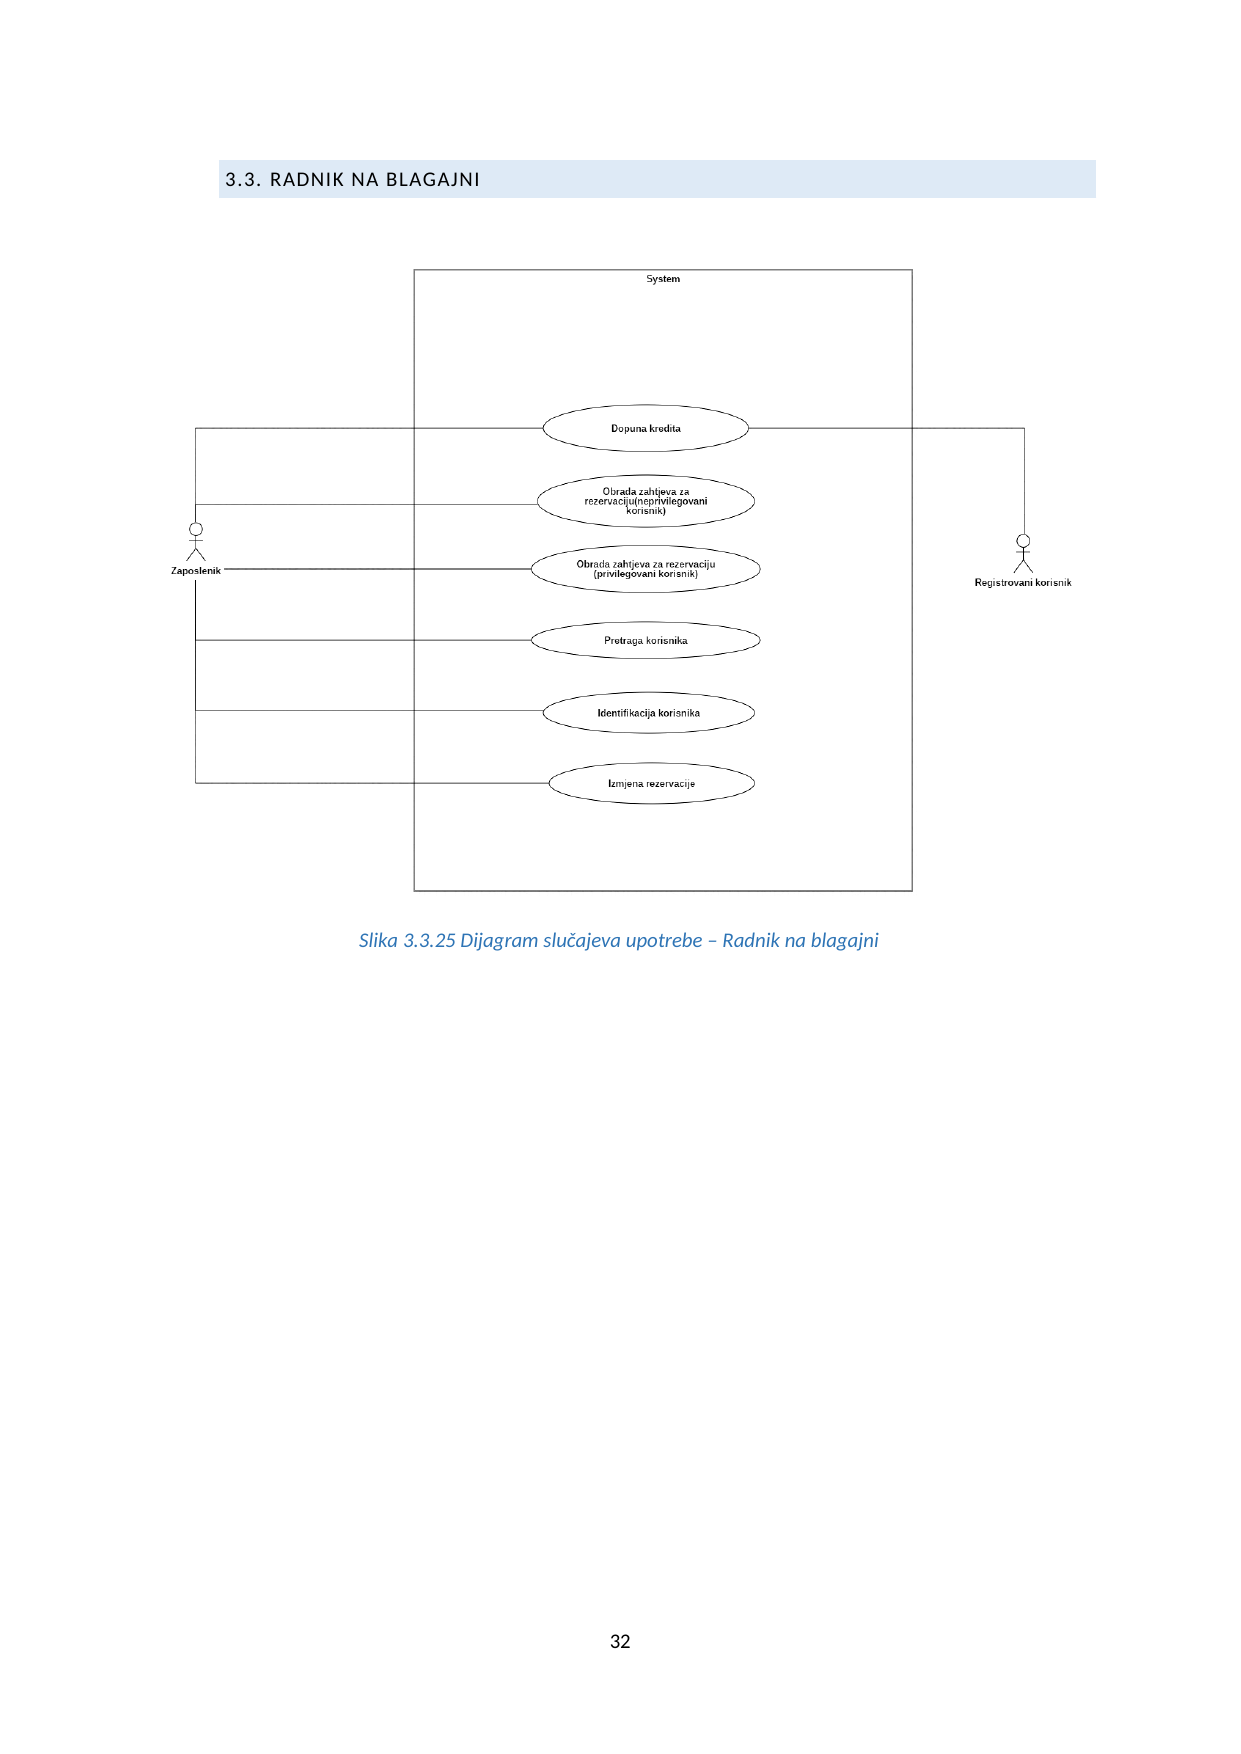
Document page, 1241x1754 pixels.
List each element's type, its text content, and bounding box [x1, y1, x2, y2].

subtitle Radnik na blagajni [225, 167, 1090, 192]
picture [160, 262, 1080, 903]
